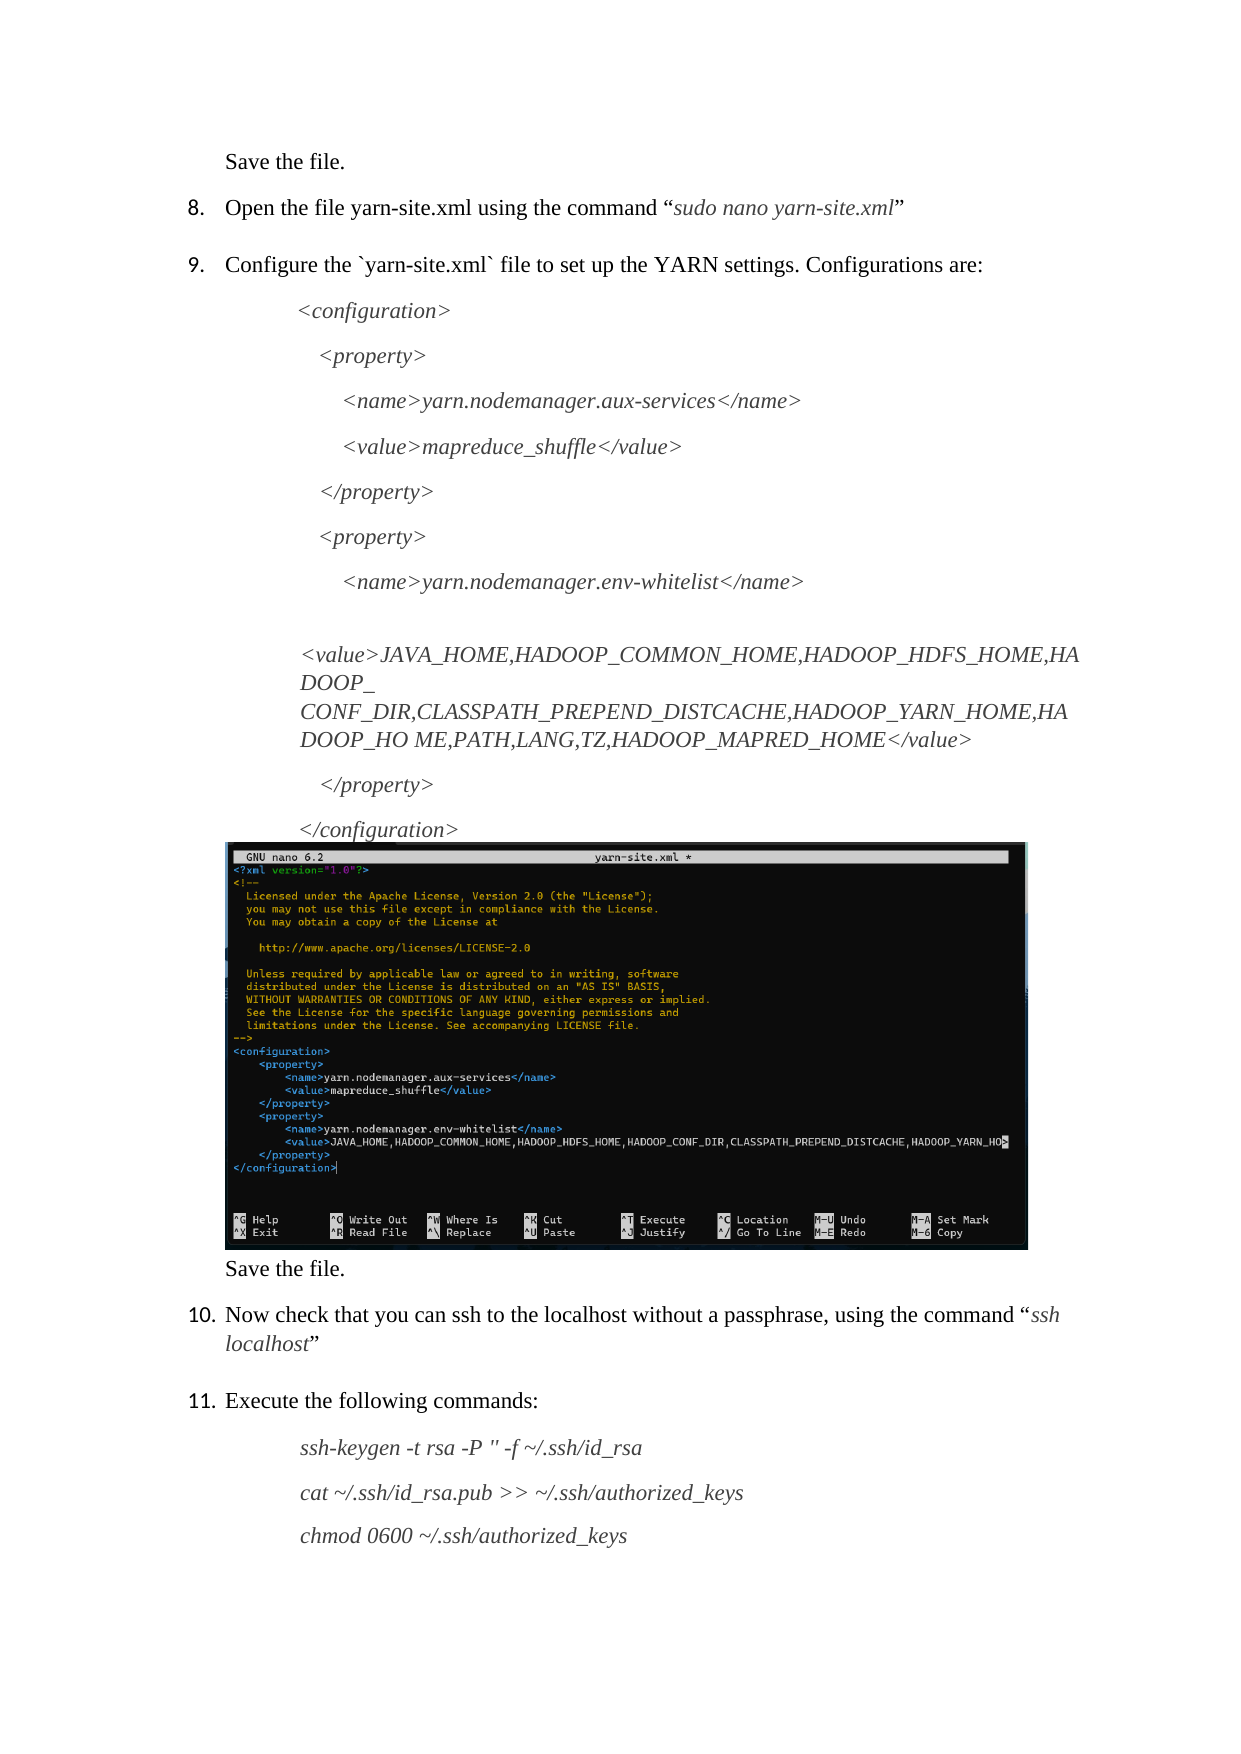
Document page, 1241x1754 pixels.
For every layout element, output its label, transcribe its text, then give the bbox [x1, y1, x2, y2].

text <name>yarn.nodemanager.aux-services</name> [341, 387, 1213, 414]
text ssh-keygen -t rsa -P '' -f ~/.ssh/id_rsa [300, 1434, 1213, 1460]
text <property> [199, 342, 546, 368]
text <property> [199, 523, 546, 549]
text cat ~/.ssh/id_rsa.pub >> ~/.ssh/authorized_keys chmod 0600 ~/.ssh/authorized_keys [300, 1479, 748, 1549]
list Configure the `yarn-site.xml` file to set up the YARN settings. Configurations are: [187, 250, 1213, 278]
picture [225, 842, 1029, 1250]
list Open the file yarn-site.xml using the command “sudo nano yarn-site.xml” [187, 193, 1213, 221]
text Save the file. [225, 1255, 1213, 1281]
list Now check that you can ssh to the localhost without a passphrase, using the command “ssh localhost” [187, 1300, 1077, 1357]
text <configuration> [199, 297, 549, 323]
text <value>mapreduce_shuffle</value> [341, 433, 1213, 459]
text </property> [199, 478, 554, 504]
list Execute the following commands: [187, 1387, 1213, 1415]
text <value>JAVA_HOME,HADOOP_COMMON_HOME,HADOOP_HDFS_HOME,HADOOP_ CONF_DIR,CLASSPATH_PREPEND_DISTCACHE,HADOOP_YARN_HOME,HADOOP_HO ME,PATH,LANG,TZ,HADOOP_MAPRED_HOME</value> [300, 641, 1081, 753]
text </property> [199, 771, 554, 798]
text </configuration> [199, 816, 558, 843]
text <name>yarn.nodemanager.env-whitelist</name> [341, 568, 1213, 595]
text Save the file. [225, 148, 1213, 174]
